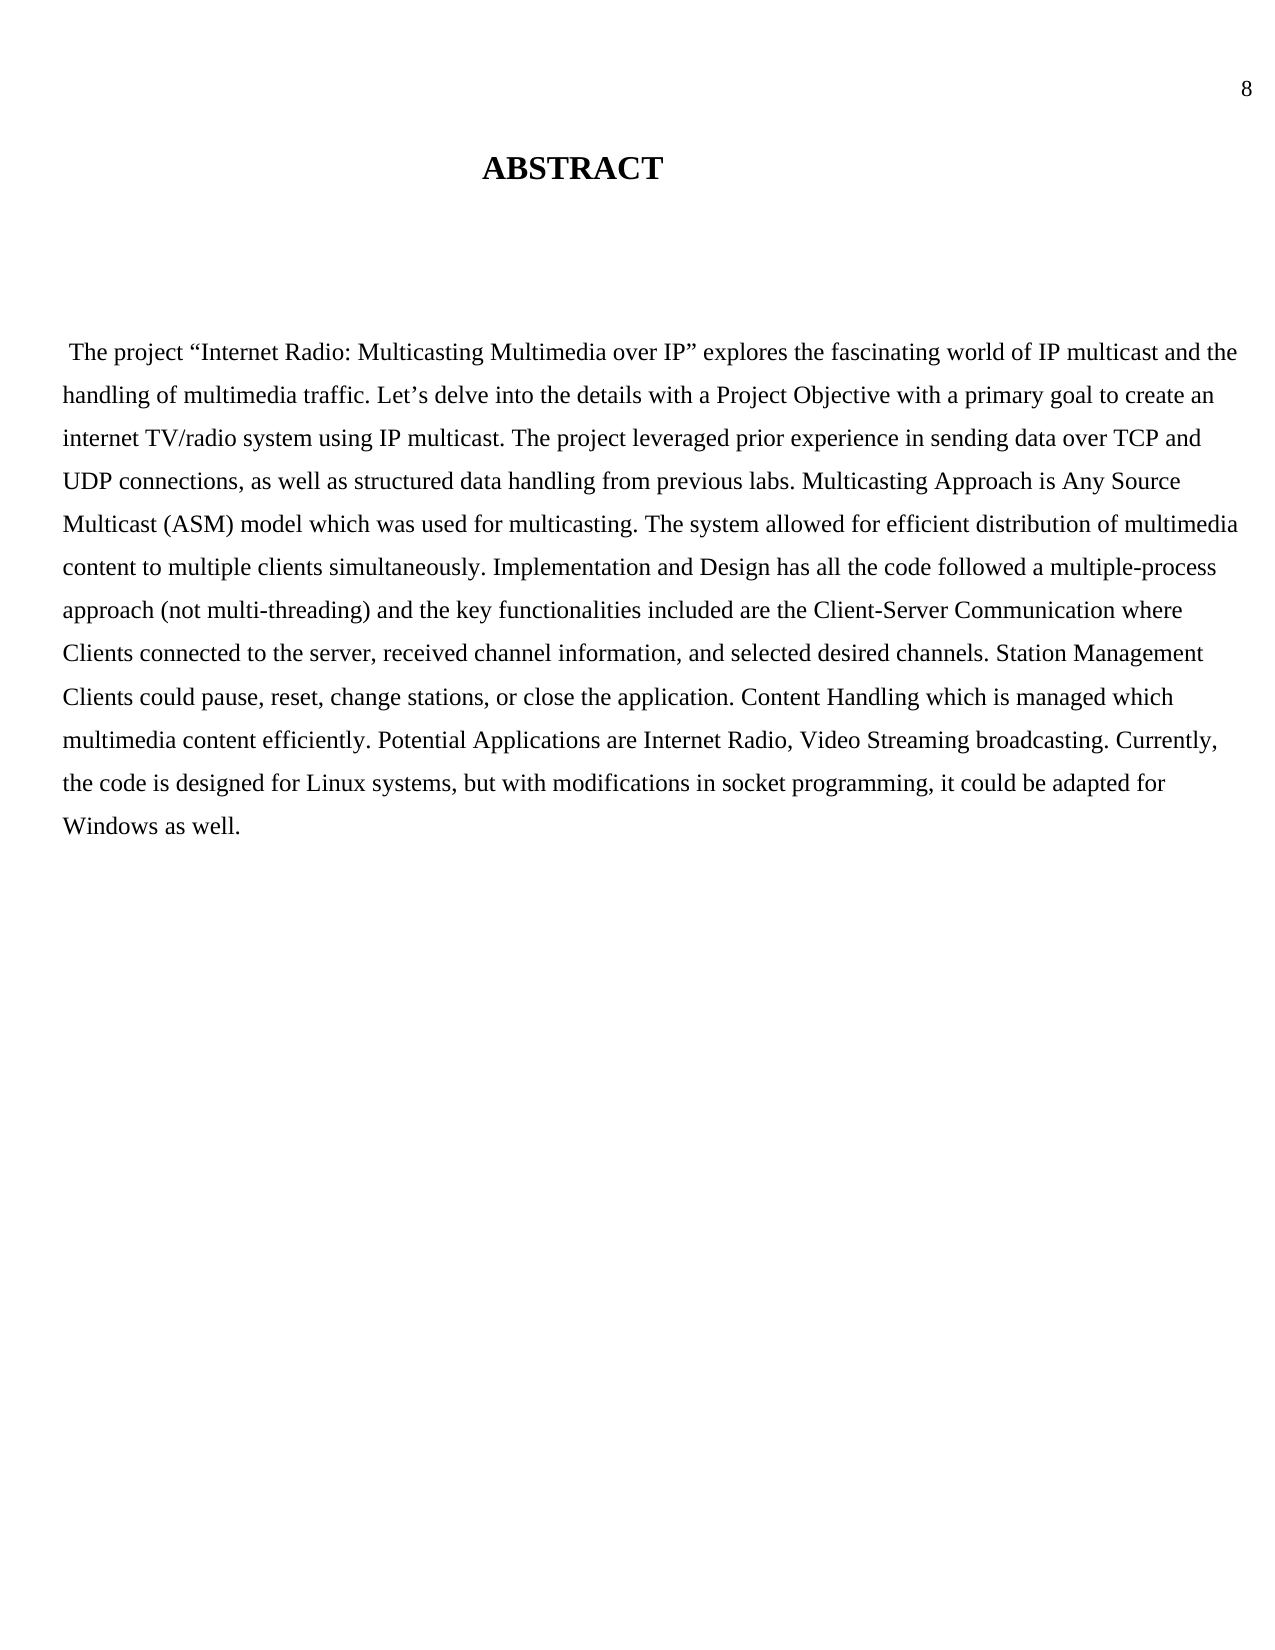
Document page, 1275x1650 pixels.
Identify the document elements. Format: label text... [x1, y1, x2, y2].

text ABSTRACT [62, 148, 1083, 186]
text The project “Internet Radio: Multicasting Multimedia over IP” explores the fascinating world of IP multicast and the handling of multimedia traffic. Let’s delve into the details with a Project Objective with a primary goal to create an internet TV/radio system using IP multicast. The project leveraged prior experience in sending data over TCP and UDP connections, as well as structured data handling from previous labs. Multicasting Approach is Any Source Multicast (ASM) model which was used for multicasting. The system allowed for efficient distribution of multimedia content to multiple clients simultaneously. Implementation and Design has all the code followed a multiple-process approach (not multi-threading) and the key functionalities included are the Client-Server Communication where Clients connected to the server, received channel information, and selected desired channels. Station Management Clients could pause, reset, change stations, or close the application. Content Handling which is managed which multimedia content efficiently. Potential Applications are Internet Radio, Video Streaming broadcasting. Currently, the code is designed for Linux systems, but with modifications in socket programming, it could be adapted for Windows as well. [62, 337, 1252, 840]
